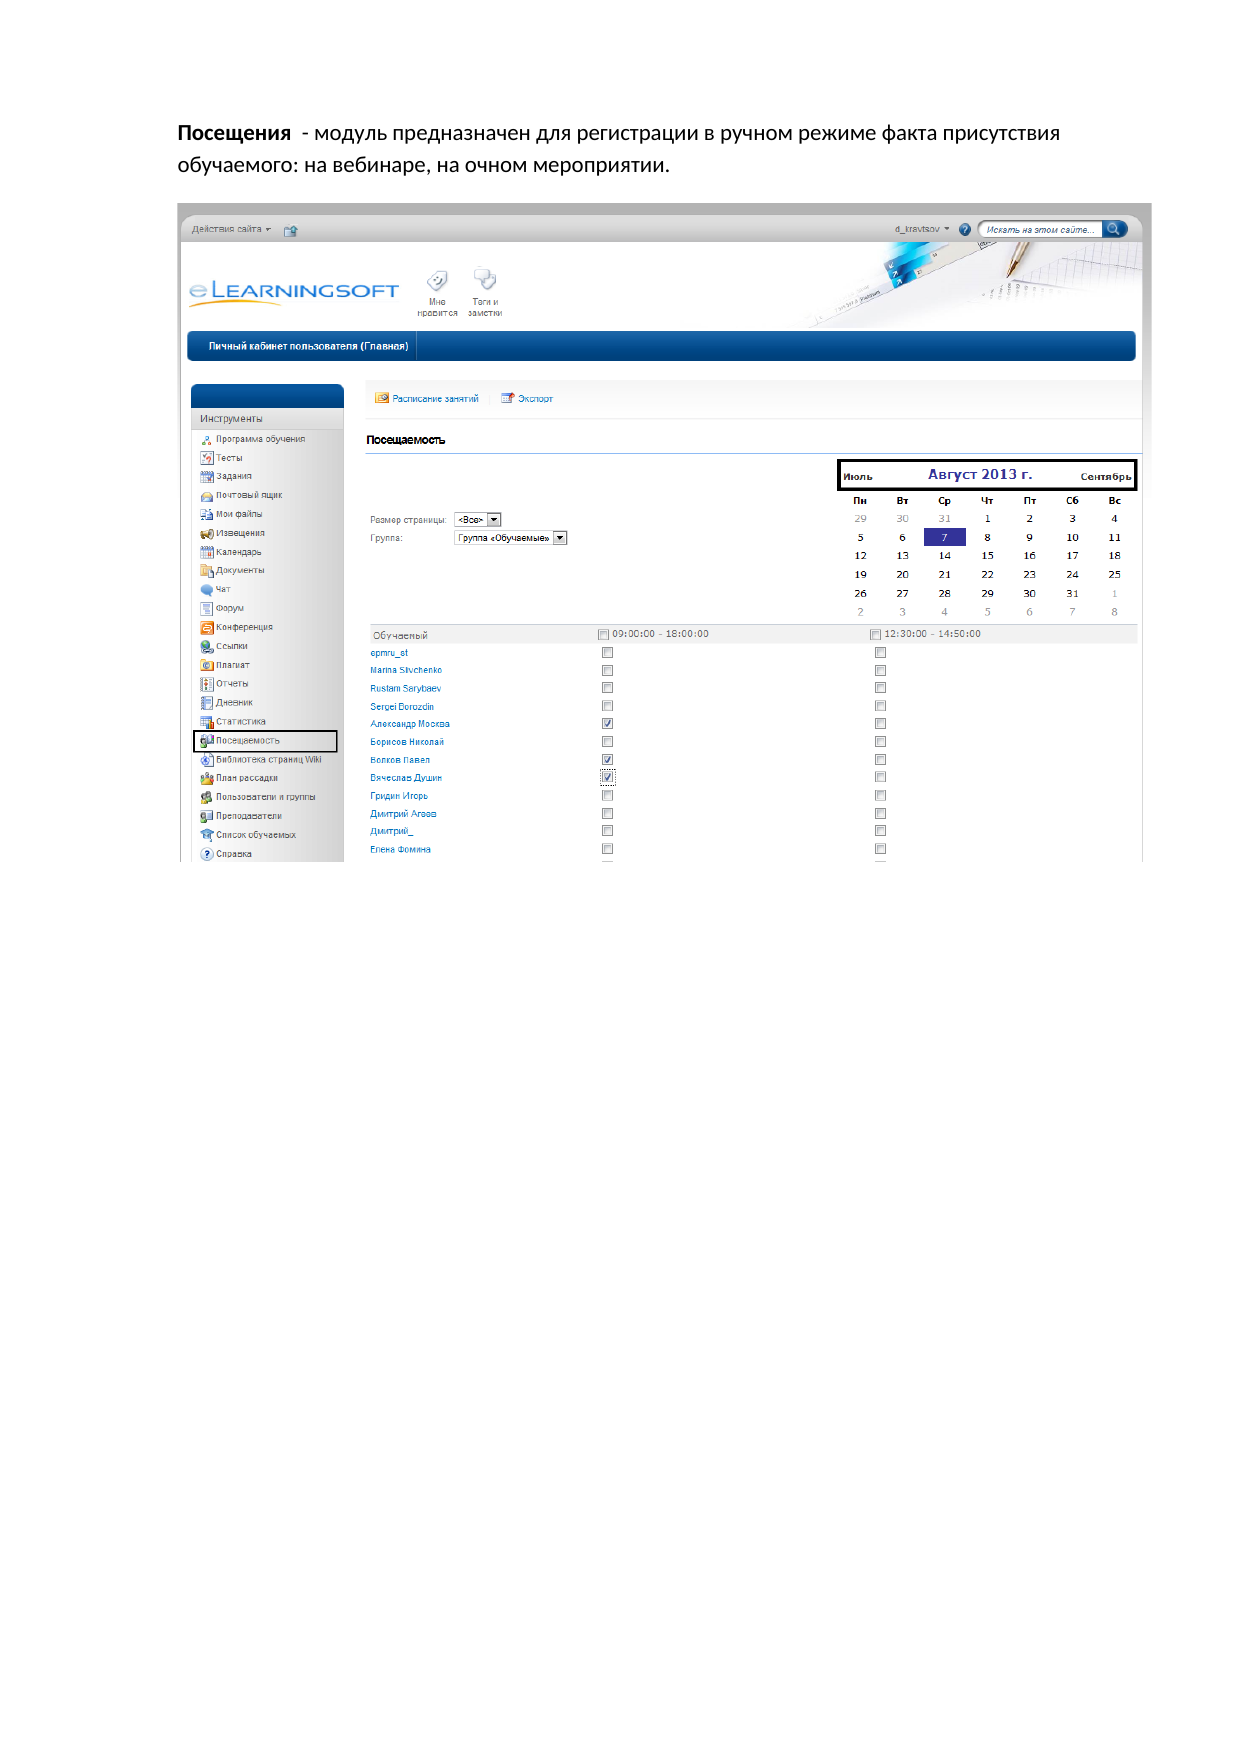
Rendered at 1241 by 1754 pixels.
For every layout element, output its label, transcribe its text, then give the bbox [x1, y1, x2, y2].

text Посещения - модуль предназначен для регистрации в ручном режиме факта присутствия обучаемого: на вебинаре, на очном мероприятии. [177, 118, 1152, 178]
picture [177, 203, 1152, 862]
